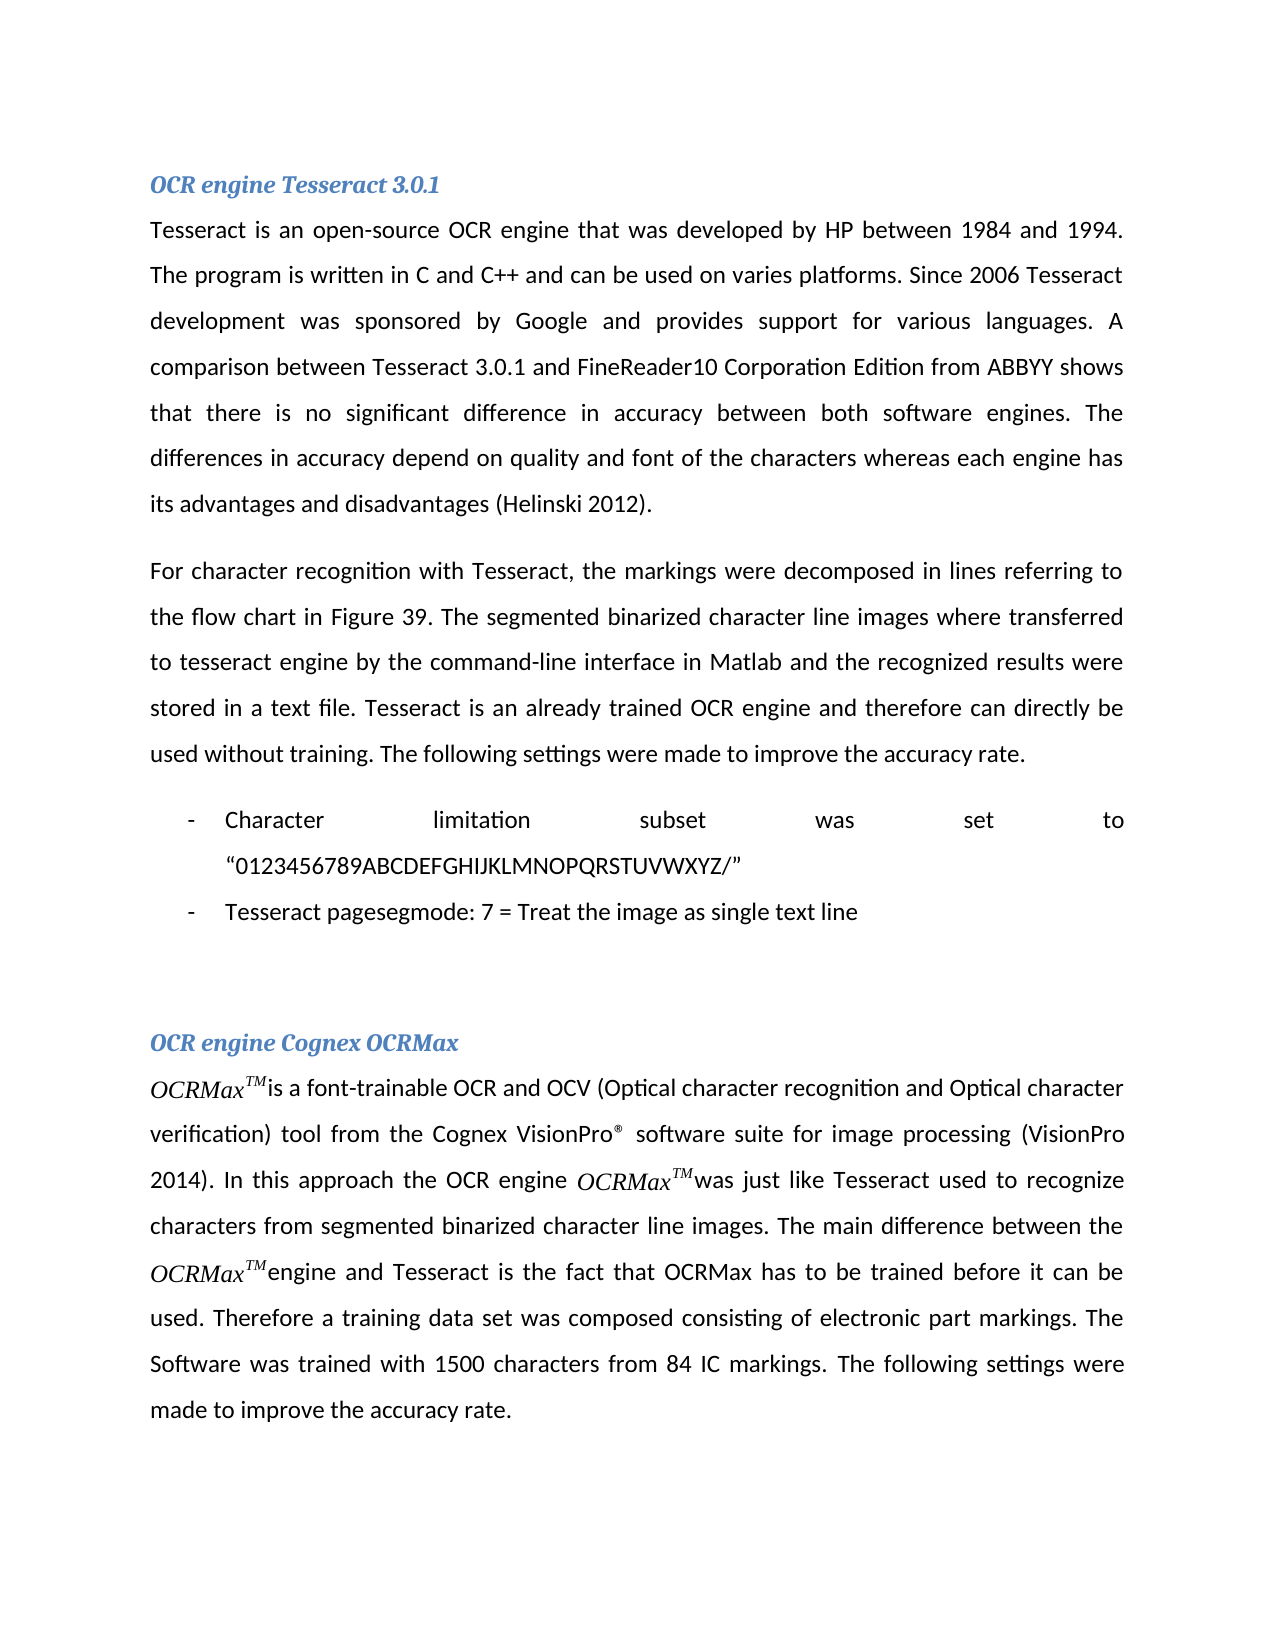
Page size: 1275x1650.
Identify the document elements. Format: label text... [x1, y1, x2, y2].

text For character recognition with Tesseract, the markings were decomposed in lines referring to the flow chart in Figure 40. The segmented binarized character line images where transferred to tesseract engine by the command-line interface in Matlab and the recognized results were stored in a text file. Tesseract is an already trained OCR engine and therefore can directly be used without training. The following settings were made to improve the accuracy rate. [150, 555, 1125, 768]
text is a font-trainable OCR and OCV (Optical character recognition and Optical character verification) tool from the Cognex VisionPro® software suite for image processing . In this approach the OCR engine was just like Tesseract used to recognize characters from segmented binarized character line images. The main difference between the engine and Tesseract is the fact that OCRMax has to be trained before it can be used. Therefore a training data set was composed consisting of electronic part markings. The Software was trained with 1500 characters from 84 IC markings. The following settings were made to improve the accuracy rate. [150, 1072, 1125, 1424]
list Tesseract pagesegmode: 7 = Treat the image as single text line [187, 896, 1125, 926]
subtitle OCR engine Tesseract 3.0.1 [150, 171, 1125, 199]
list Character limitation subset was set to “0123456789ABCDEFGHIJKLMNOPQRSTUVWXYZ/” [187, 804, 1125, 881]
text Tesseract is an open-source OCR engine that was developed by HP between 1984 and 1994. The program is written in C and C++ and can be used on varies platforms. Since 2006 Tesseract development was sponsored by Google and provides support for various languages. A comparison between Tesseract 3.0.1 and FineReader10 Corporation Edition from ABBYY shows that there is no significant difference in accuracy between both software engines. The differences in accuracy depend on quality and font of the characters whereas each engine has its advantages and disadvantages . [150, 214, 1125, 519]
subtitle OCR engine Cognex OCRMax [150, 1029, 1125, 1058]
